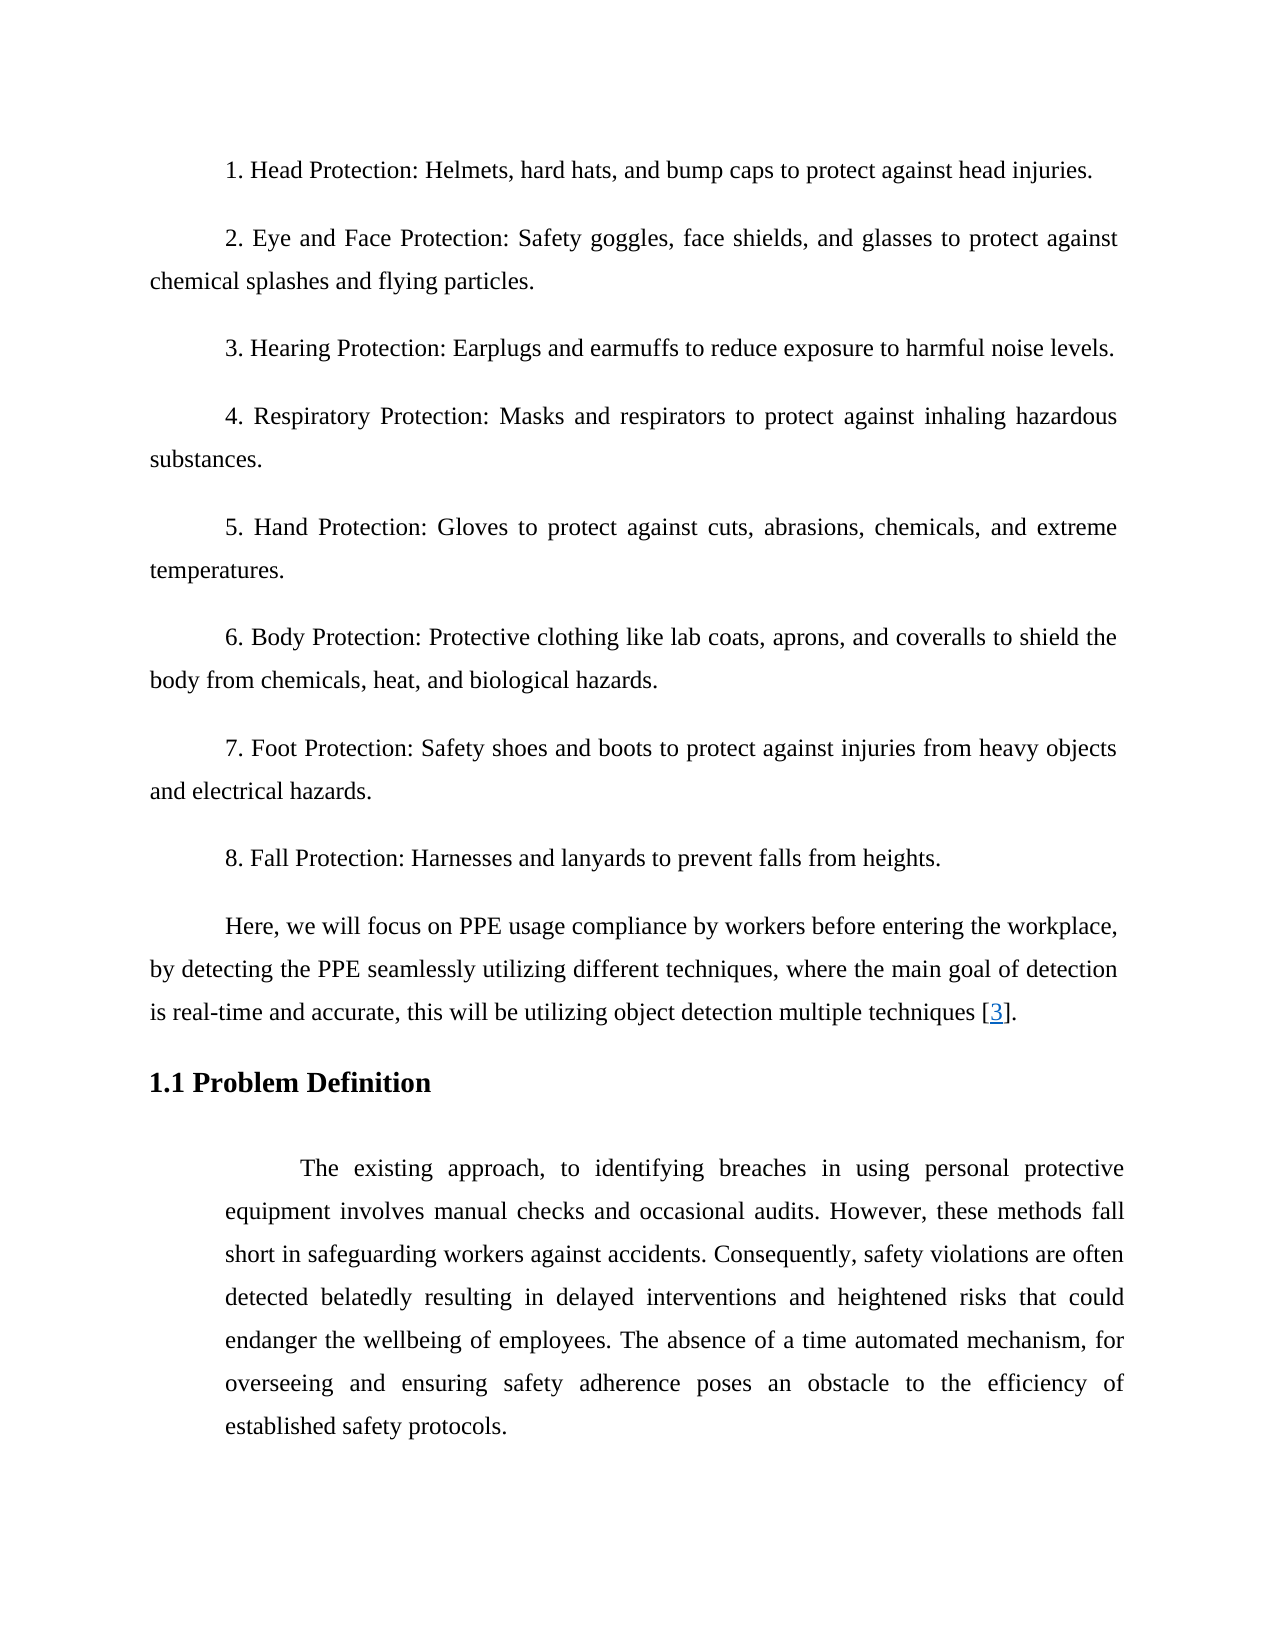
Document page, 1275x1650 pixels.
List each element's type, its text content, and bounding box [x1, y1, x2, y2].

text 8. Fall Protection: Harnesses and lanyards to prevent falls from heights. [149, 843, 1118, 872]
text 6. Body Protection: Protective clothing like lab coats, aprons, and coveralls to shield the body from chemicals, heat, and biological hazards. [149, 622, 1118, 694]
text The existing approach, to identifying breaches in using personal protective equipment involves manual checks and occasional audits. However, these methods fall short in safeguarding workers against accidents. Consequently, safety violations are often detected belatedly resulting in delayed interventions and heightened risks that could endanger the wellbeing of employees. The absence of a time automated mechanism, for overseeing and ensuring safety adherence poses an obstacle to the efficiency of established safety protocols. [225, 1153, 1126, 1440]
text 1. Head Protection: Helmets, hard hats, and bump caps to protect against head injuries. [149, 155, 1118, 184]
subtitle Problem Definition [148, 1065, 1126, 1098]
text Here, we will focus on PPE usage compliance by workers before entering the workplace, by detecting the PPE seamlessly utilizing different techniques, where the main goal of detection is real-time and accurate, this will be utilizing object detection multiple techniques [3]. [149, 911, 1118, 1026]
text 4. Respiratory Protection: Masks and respirators to protect against inhaling hazardous substances. [149, 401, 1118, 473]
text 3. Hearing Protection: Earplugs and earmuffs to reduce exposure to harmful noise levels. [149, 333, 1118, 362]
text 7. Foot Protection: Safety shoes and boots to protect against injuries from heavy objects and electrical hazards. [149, 733, 1118, 805]
text 5. Hand Protection: Gloves to protect against cuts, abrasions, chemicals, and extreme temperatures. [149, 512, 1118, 583]
text 2. Eye and Face Protection: Safety goggles, face shields, and glasses to protect against chemical splashes and flying particles. [149, 223, 1118, 295]
